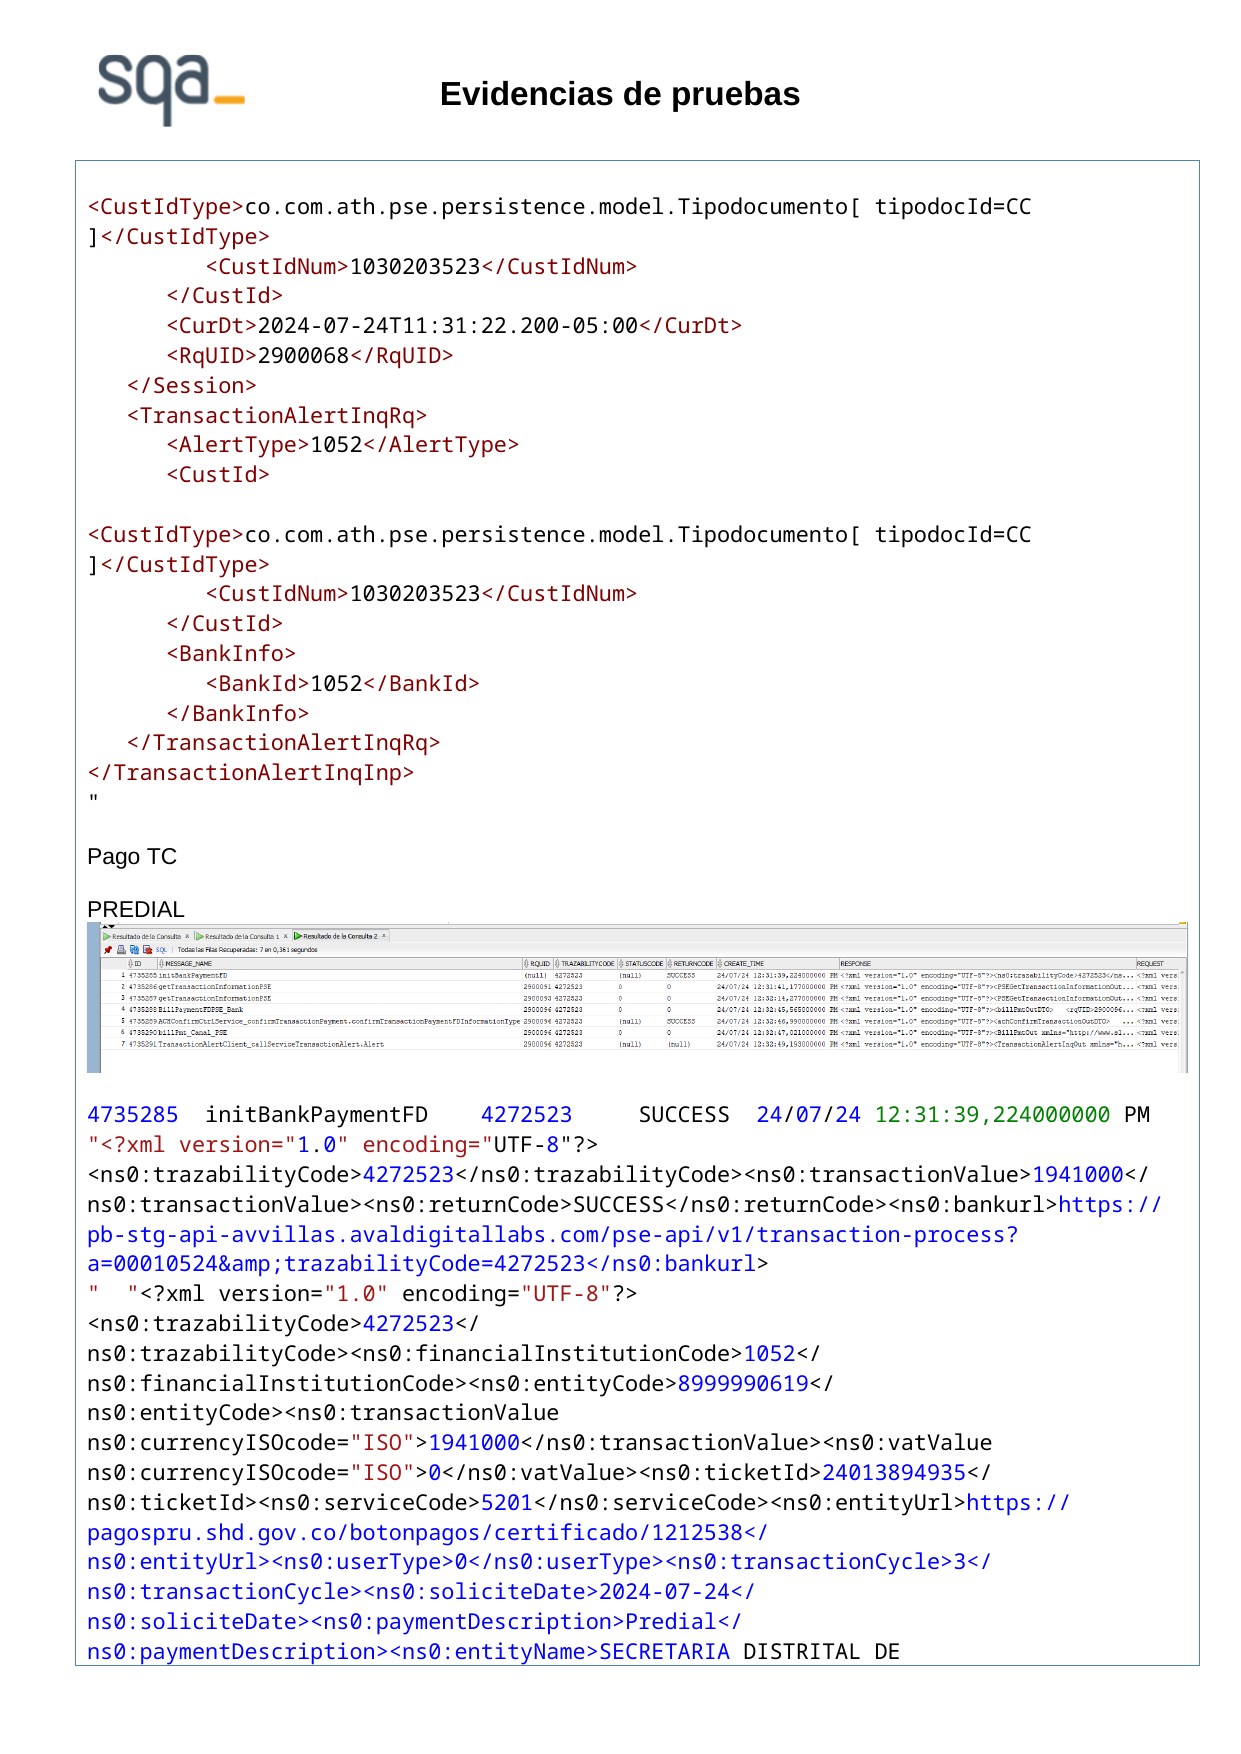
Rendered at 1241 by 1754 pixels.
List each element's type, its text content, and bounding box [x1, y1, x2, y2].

picture [98, 54, 245, 127]
picture [86, 922, 1189, 1073]
